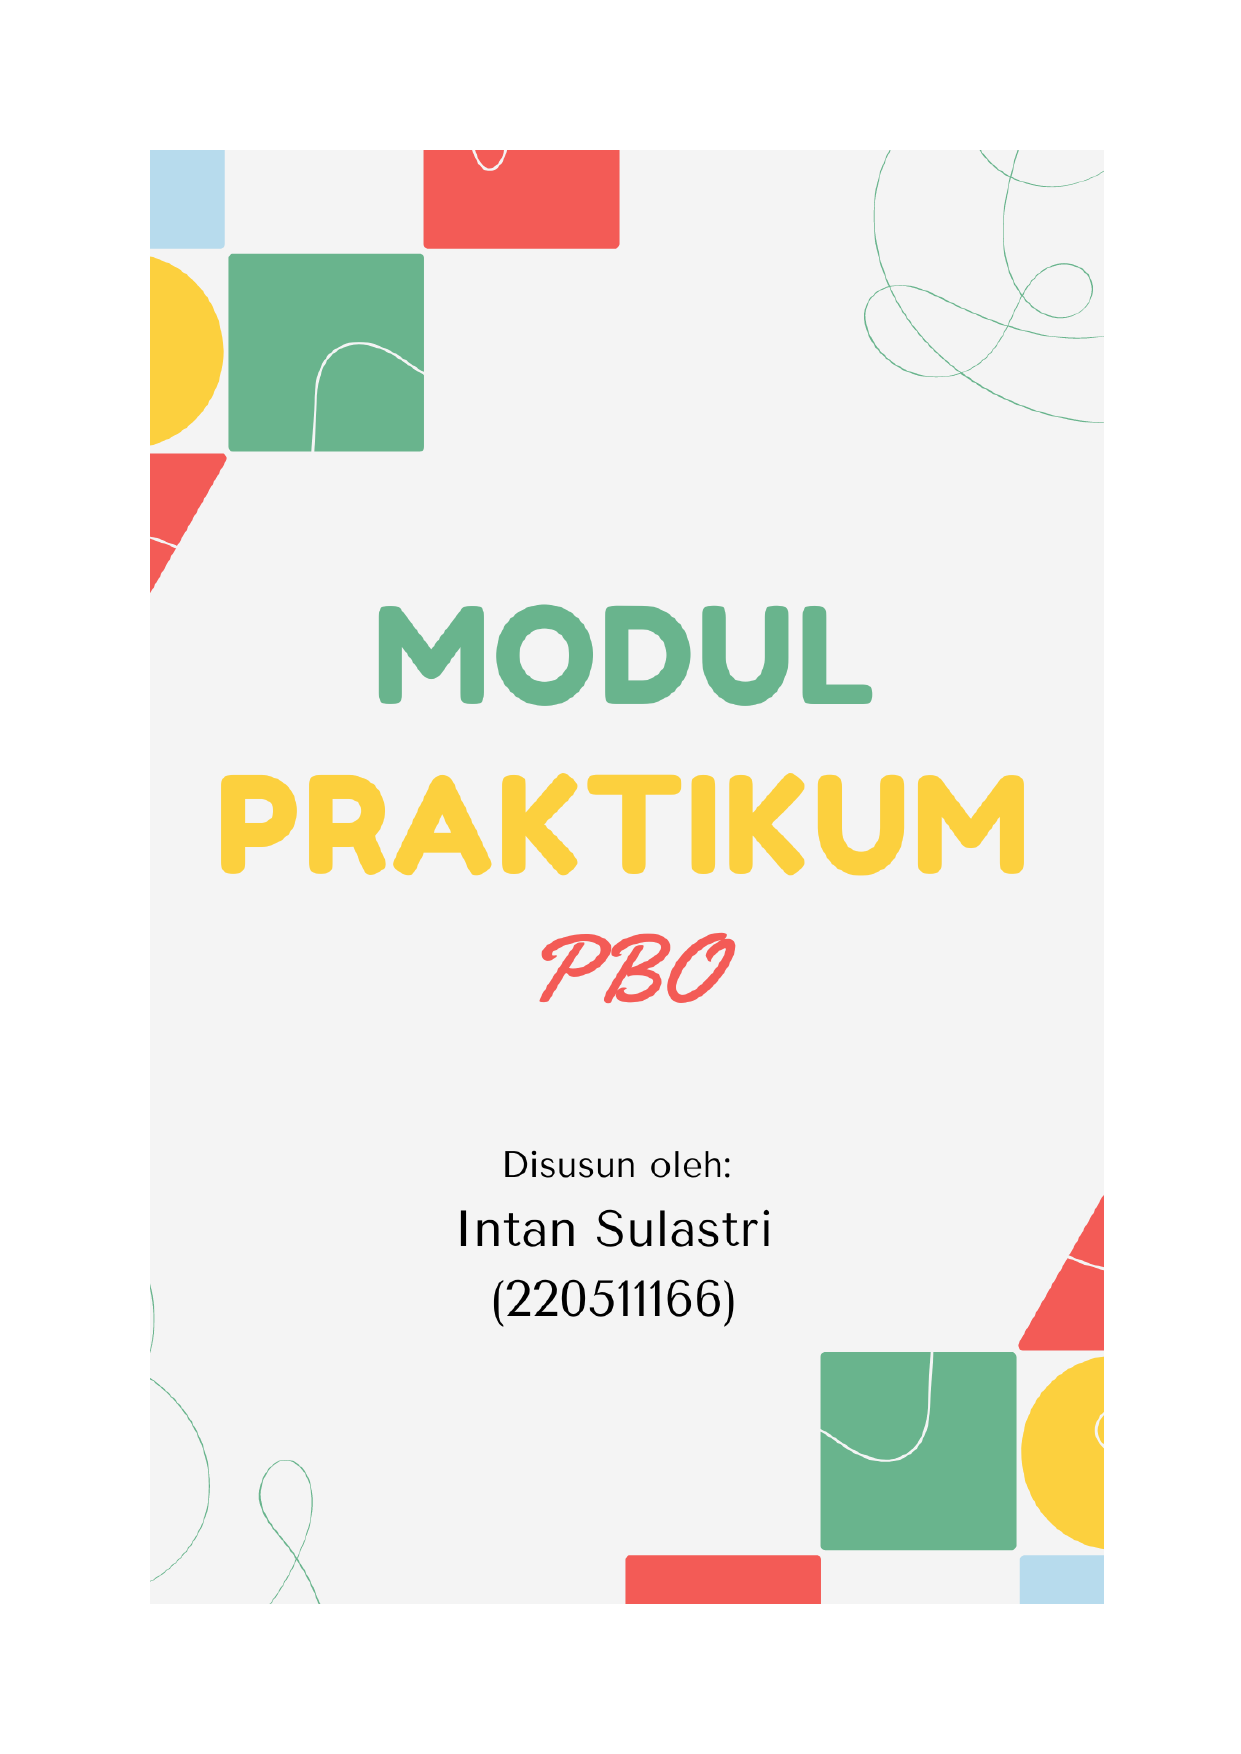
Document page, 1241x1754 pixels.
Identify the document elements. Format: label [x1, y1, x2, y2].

picture [150, 150, 1104, 1604]
